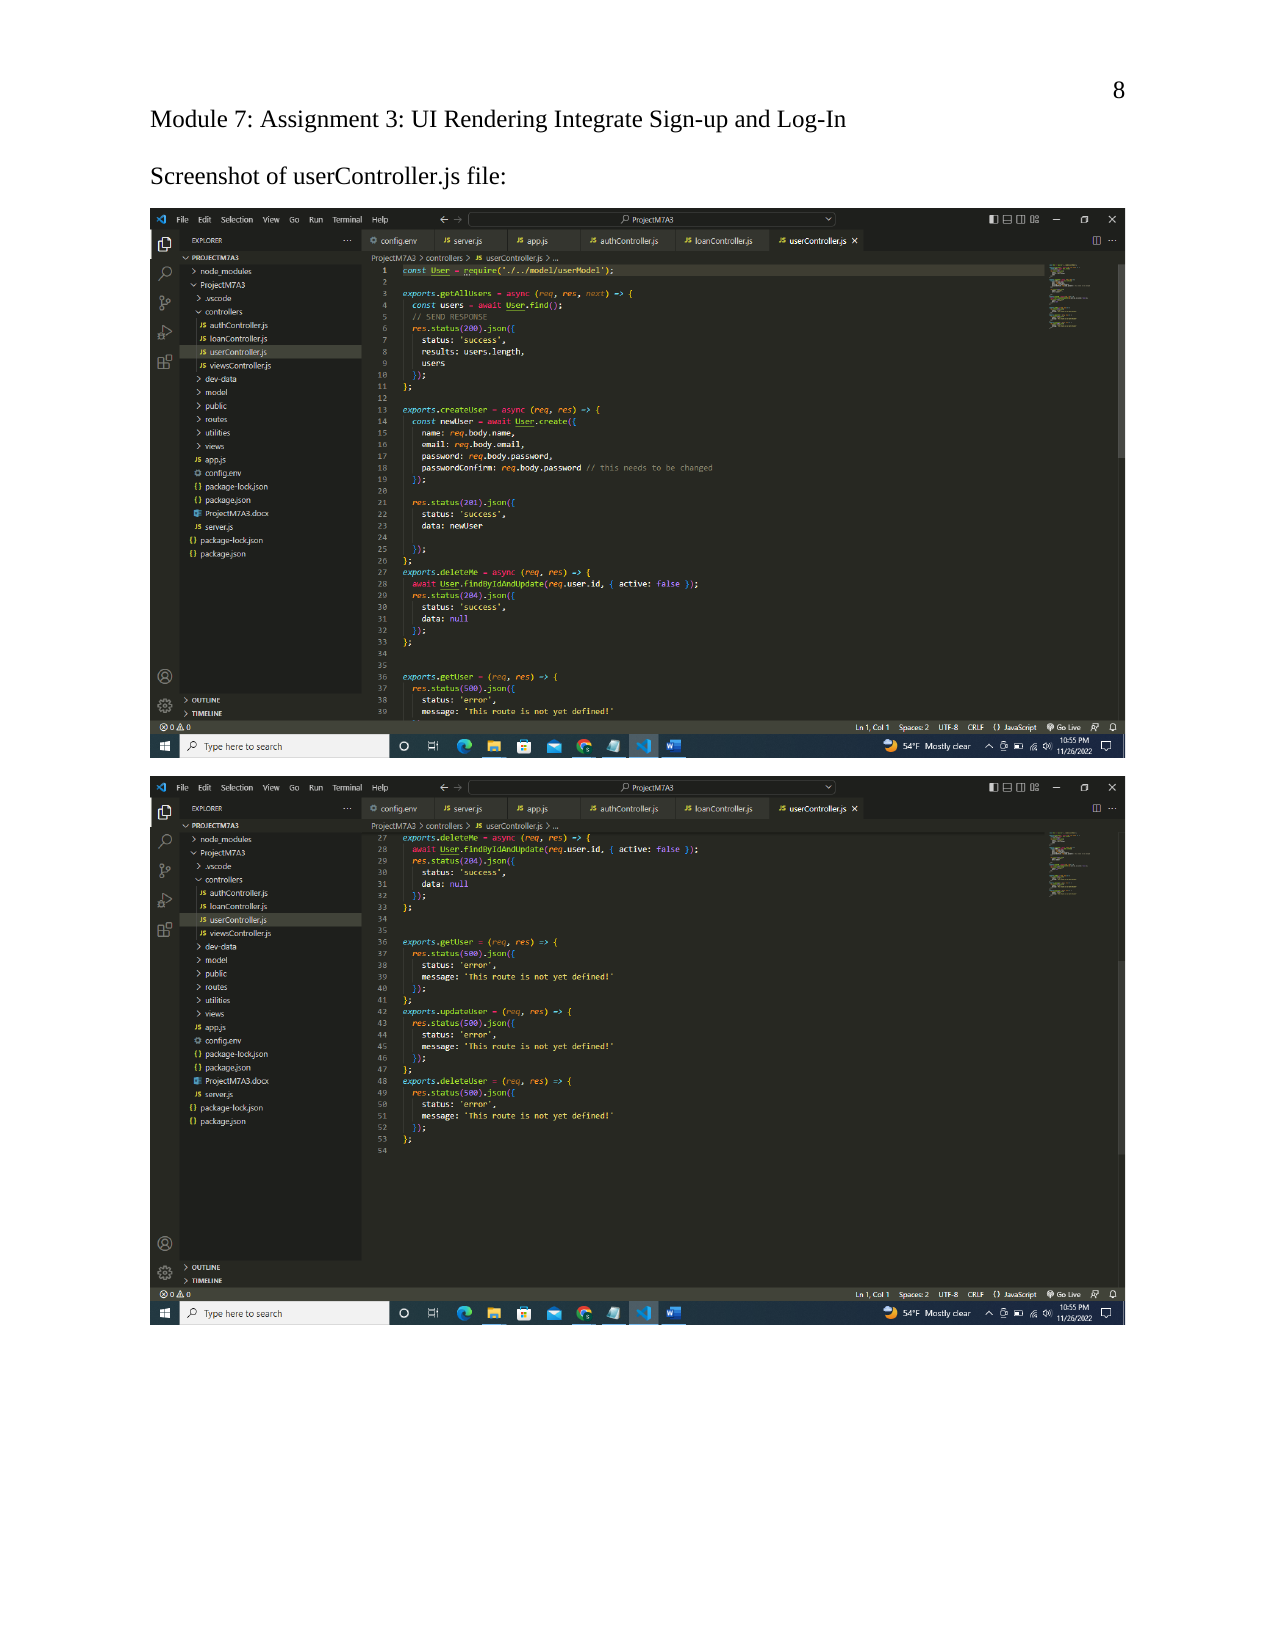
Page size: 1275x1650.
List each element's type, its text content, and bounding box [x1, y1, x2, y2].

picture [150, 776, 1125, 1325]
text Screenshot of userController.js file: [150, 161, 1125, 190]
picture [150, 208, 1125, 758]
